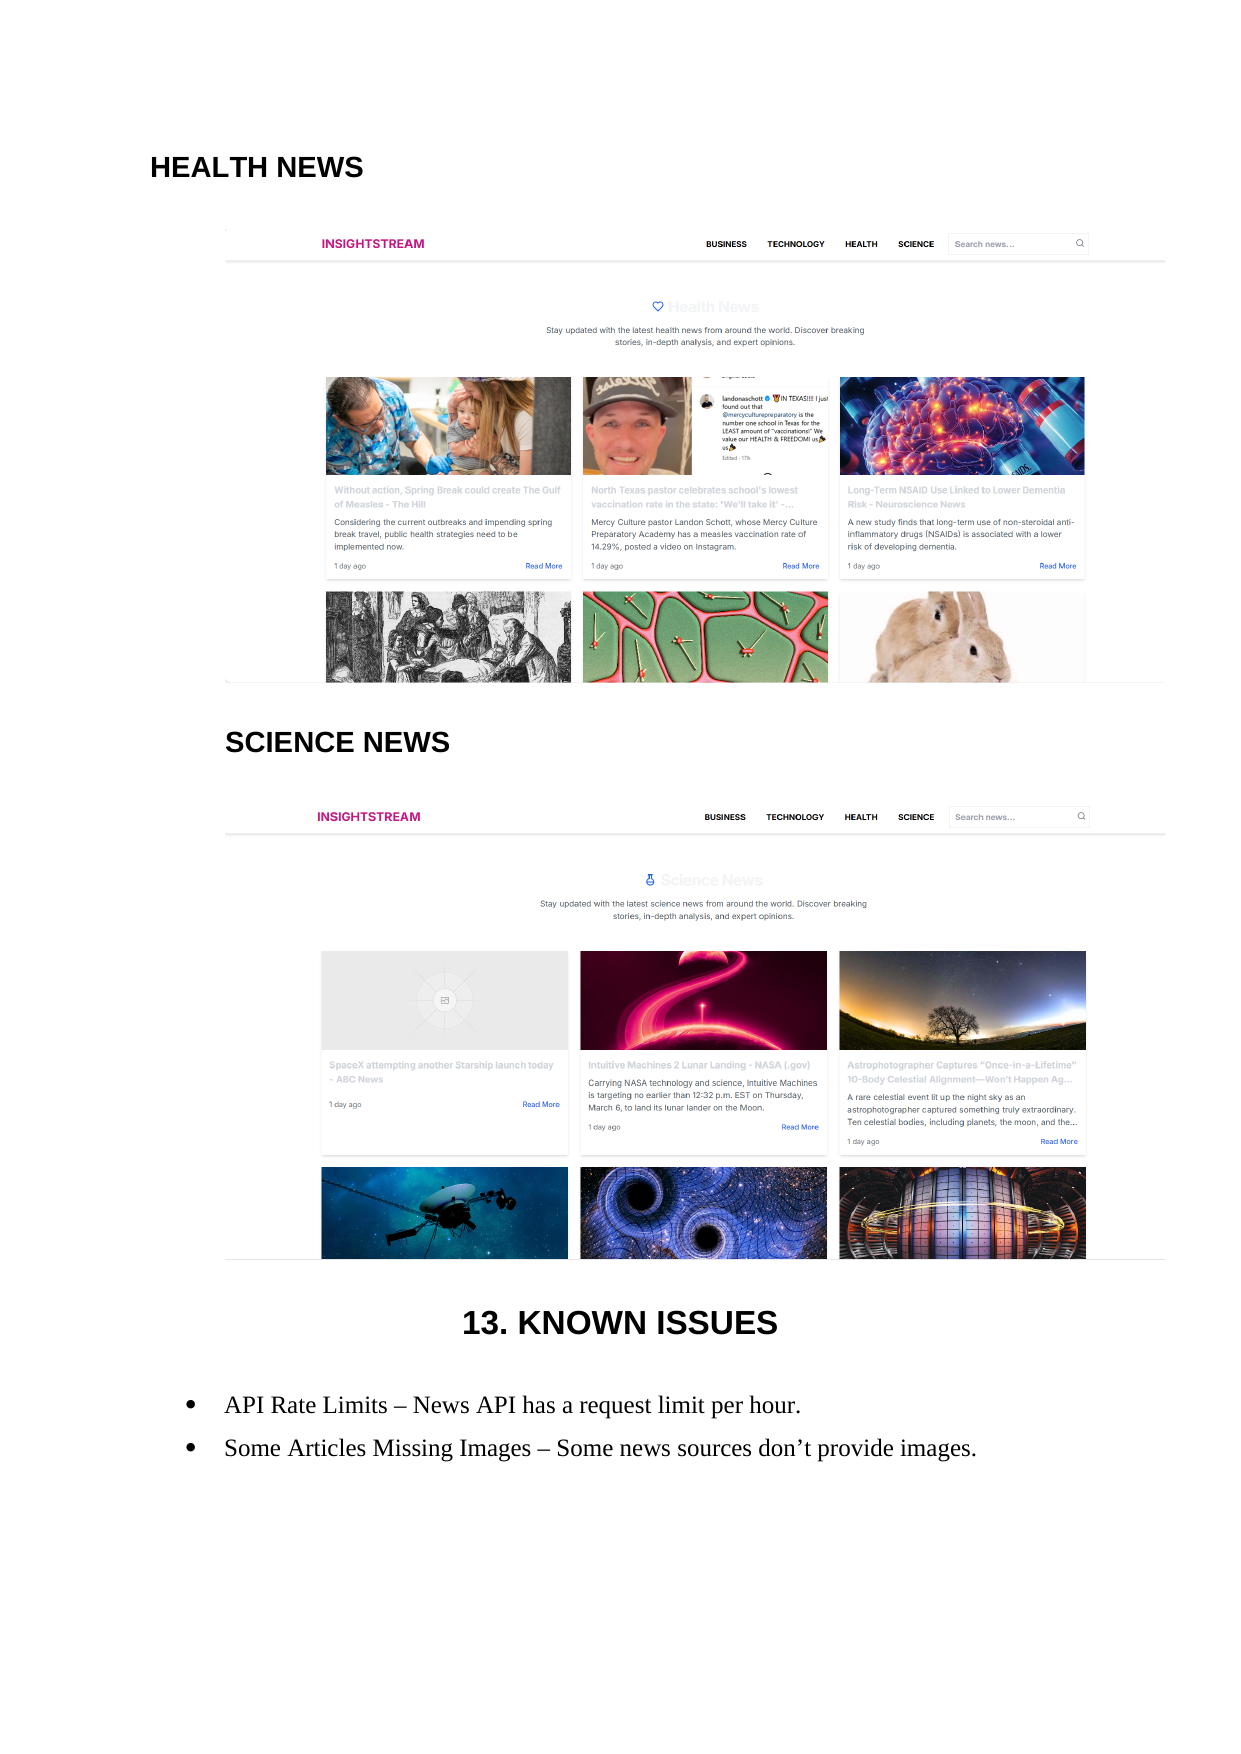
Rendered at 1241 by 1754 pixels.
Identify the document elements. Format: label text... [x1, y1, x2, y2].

text HEALTH NEWS [150, 150, 1090, 183]
picture [420, 1228, 433, 1239]
picture [225, 805, 1166, 1260]
picture [414, 1254, 425, 1260]
picture [436, 1229, 450, 1237]
picture [225, 229, 1166, 683]
picture [409, 1171, 420, 1178]
text SCIENCE NEWS [225, 725, 1090, 759]
text 13. KNOWN ISSUES [150, 1303, 1090, 1341]
picture [495, 1255, 503, 1260]
list API Rate Limits – News API has a request limit per hour. [186, 1390, 1090, 1418]
list Some Articles Missing Images – Some news sources don’t provide images. [186, 1433, 1090, 1462]
